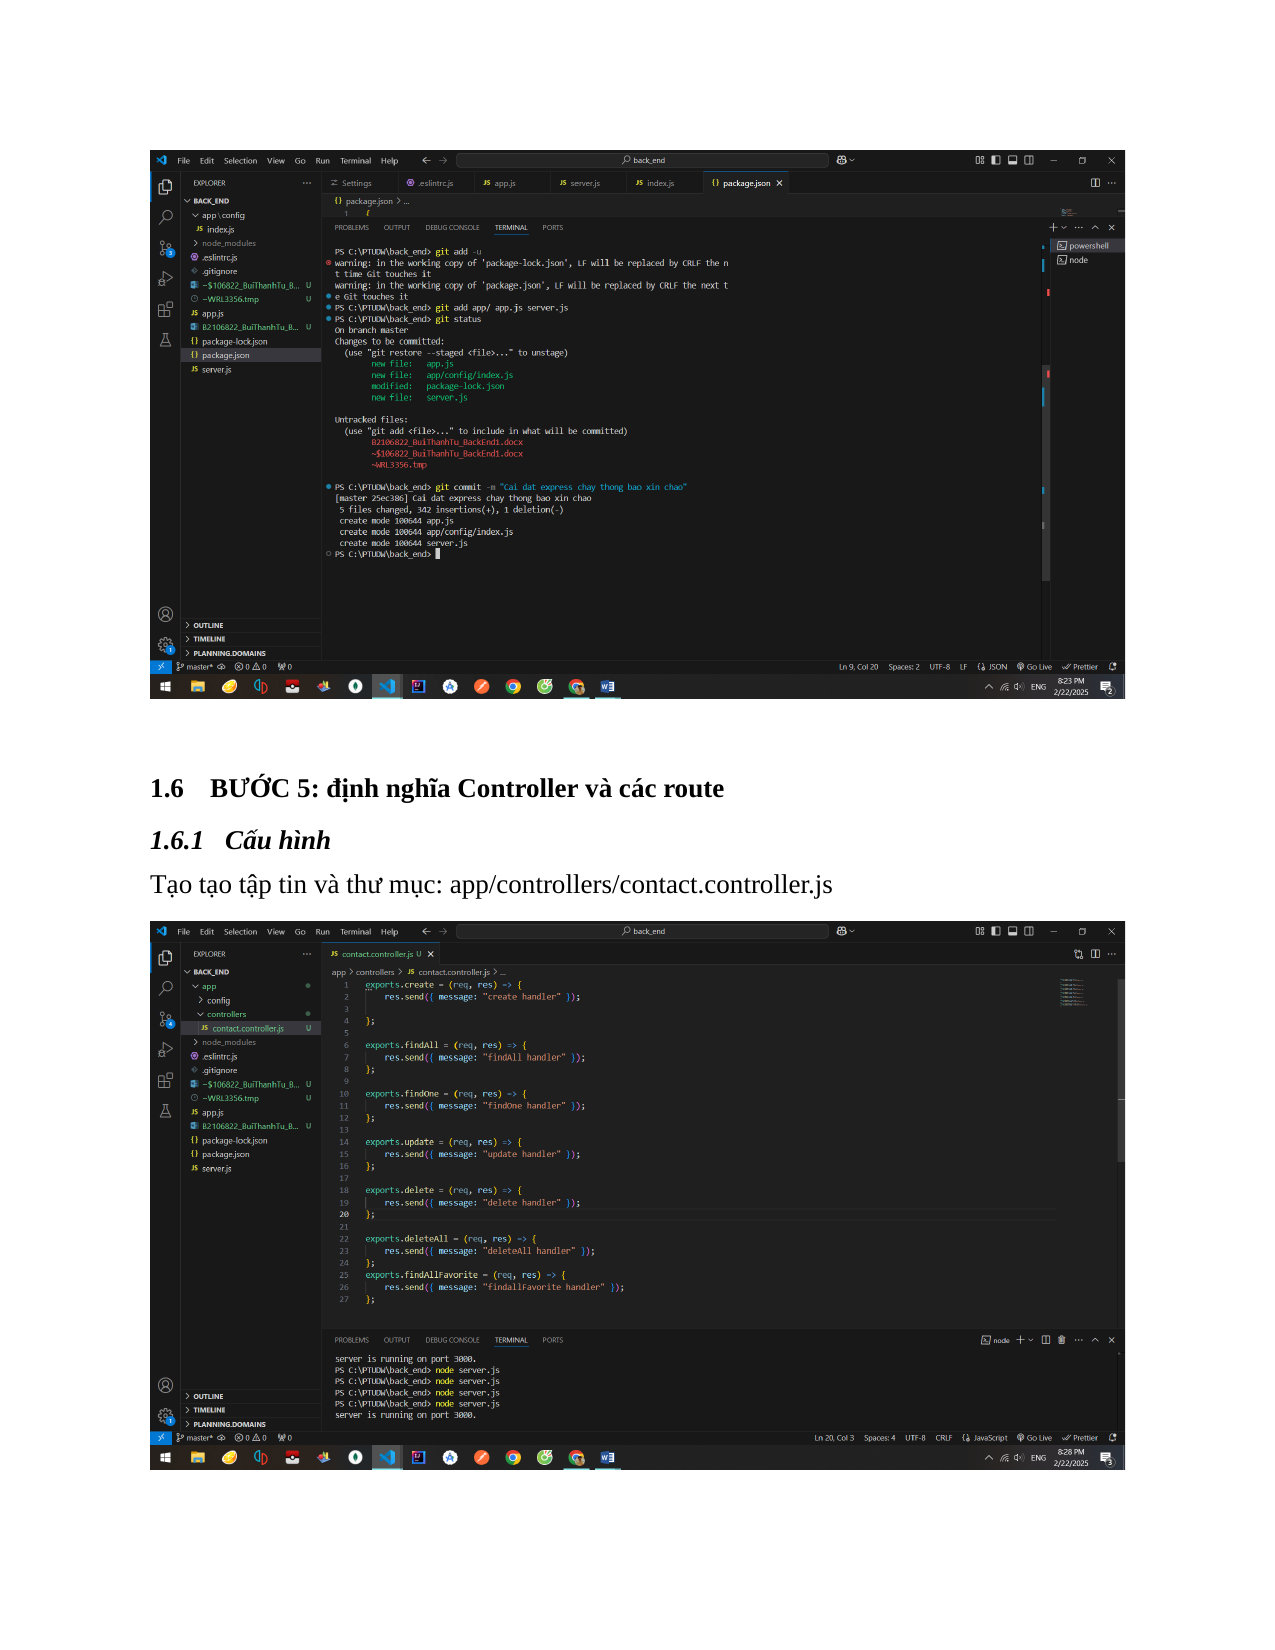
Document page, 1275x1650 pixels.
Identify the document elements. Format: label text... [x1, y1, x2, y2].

subtitle BƯỚC 5: định nghĩa Controller và các route [150, 772, 1125, 803]
text Tạo tạo tập tin và thư mục: app/controllers/contact.controller.js [150, 868, 1125, 900]
picture [150, 150, 1125, 699]
subtitle Cấu hình [150, 824, 1125, 856]
picture [150, 921, 1125, 1470]
